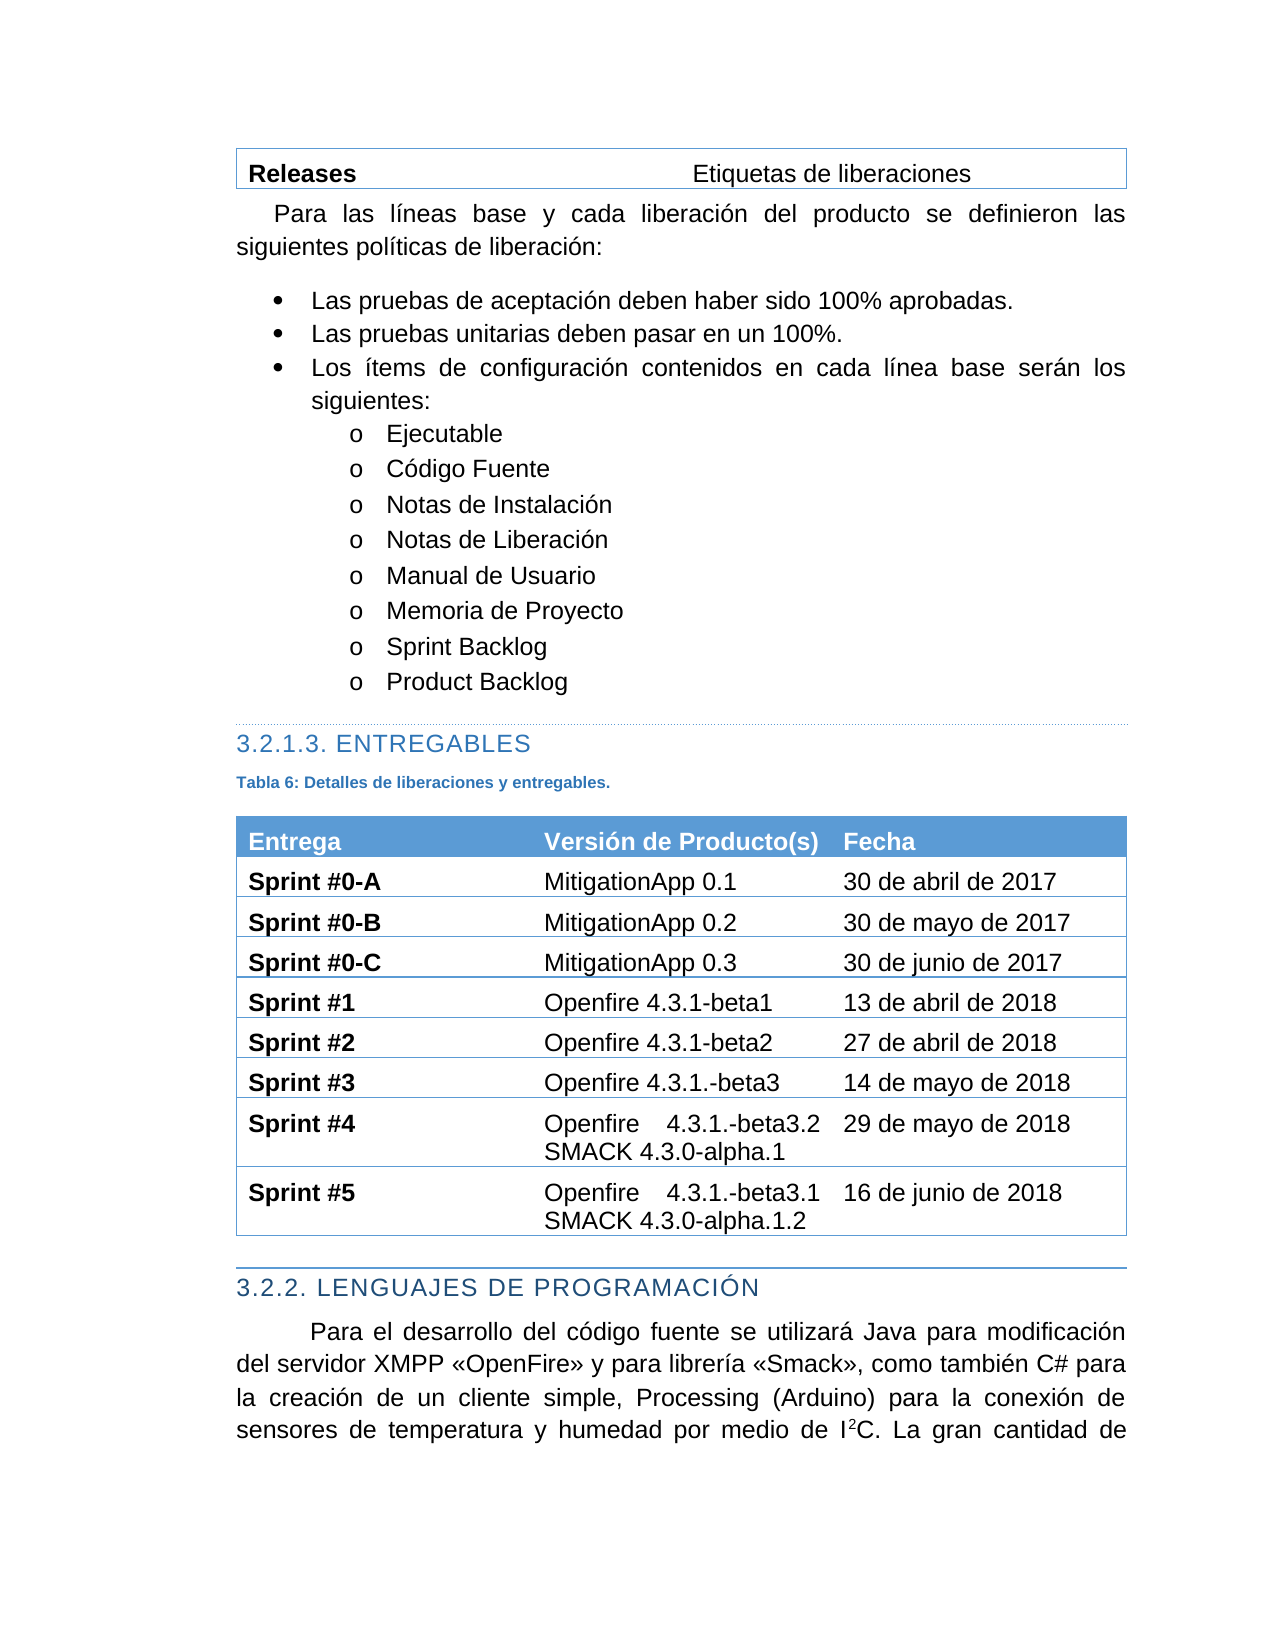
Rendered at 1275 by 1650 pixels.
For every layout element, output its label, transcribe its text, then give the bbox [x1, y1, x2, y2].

table_cell Openfire 4.3.1.-beta3.1 SMACK 4.3.0-alpha.1.2 [533, 1167, 832, 1235]
list Las pruebas unitarias deben pasar en un 100%. [274, 319, 1127, 348]
list Notas de Liberación [349, 525, 1127, 556]
list Código Fuente [349, 454, 1127, 485]
list Ejecutable [349, 419, 1127, 449]
table_cell Releases [237, 149, 681, 188]
table_cell Etiquetas de liberaciones [681, 149, 1126, 188]
subtitle 3.2.1.3. Entregables [236, 724, 1127, 758]
table_header Entrega [237, 817, 533, 856]
text Tabla 6: Detalles de liberaciones y entregables. [236, 773, 1127, 792]
table_cell Openfire 4.3.1.-beta3.2 SMACK 4.3.0-alpha.1 [533, 1098, 832, 1166]
list Memoria de Proyecto [349, 596, 1127, 627]
table_cell 30 de mayo de 2017 [832, 897, 1126, 936]
table_cell Openfire 4.3.1-beta2 [533, 1018, 832, 1057]
table_cell Sprint #1 [237, 978, 533, 1017]
table_cell 27 de abril de 2018 [832, 1018, 1126, 1057]
table_cell Sprint #0-C [237, 937, 533, 976]
table_cell MitigationApp 0.3 [533, 937, 832, 976]
table_cell 16 de junio de 2018 [832, 1167, 1126, 1235]
table_cell 30 de abril de 2017 [832, 857, 1126, 896]
table_cell MitigationApp 0.1 [533, 857, 832, 896]
table_cell Sprint #3 [237, 1058, 533, 1097]
table_header Versión de Producto(s) [533, 817, 832, 856]
table_cell Sprint #4 [237, 1098, 533, 1166]
list Las pruebas de aceptación deben haber sido 100% aprobadas. [274, 286, 1127, 315]
list Notas de Instalación [349, 490, 1127, 521]
subtitle 3.2.2. Lenguajes de Programación [236, 1269, 1127, 1302]
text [236, 1316, 1127, 1444]
table_cell 13 de abril de 2018 [832, 978, 1126, 1017]
table_cell 30 de junio de 2017 [832, 937, 1126, 976]
list Sprint Backlog [349, 632, 1127, 663]
list Manual de Usuario [349, 561, 1127, 592]
text Para las líneas base y cada liberación del producto se definieron las siguientes políticas de liberación: [236, 199, 1127, 261]
table_cell 14 de mayo de 2018 [832, 1058, 1126, 1097]
table_cell Sprint #5 [237, 1167, 533, 1235]
list Product Backlog [349, 667, 1127, 698]
table_cell Sprint #0-B [237, 897, 533, 936]
table_header Fecha [832, 817, 1126, 856]
table_cell Openfire 4.3.1-beta1 [533, 978, 832, 1017]
table_cell 29 de mayo de 2018 [832, 1098, 1126, 1166]
table_cell MitigationApp 0.2 [533, 897, 832, 936]
list Los ítems de configuración contenidos en cada línea base serán los siguientes: [274, 352, 1127, 414]
table_cell Sprint #2 [237, 1018, 533, 1057]
table_cell Sprint #0-A [237, 857, 533, 896]
table_cell Openfire 4.3.1.-beta3 [533, 1058, 832, 1097]
